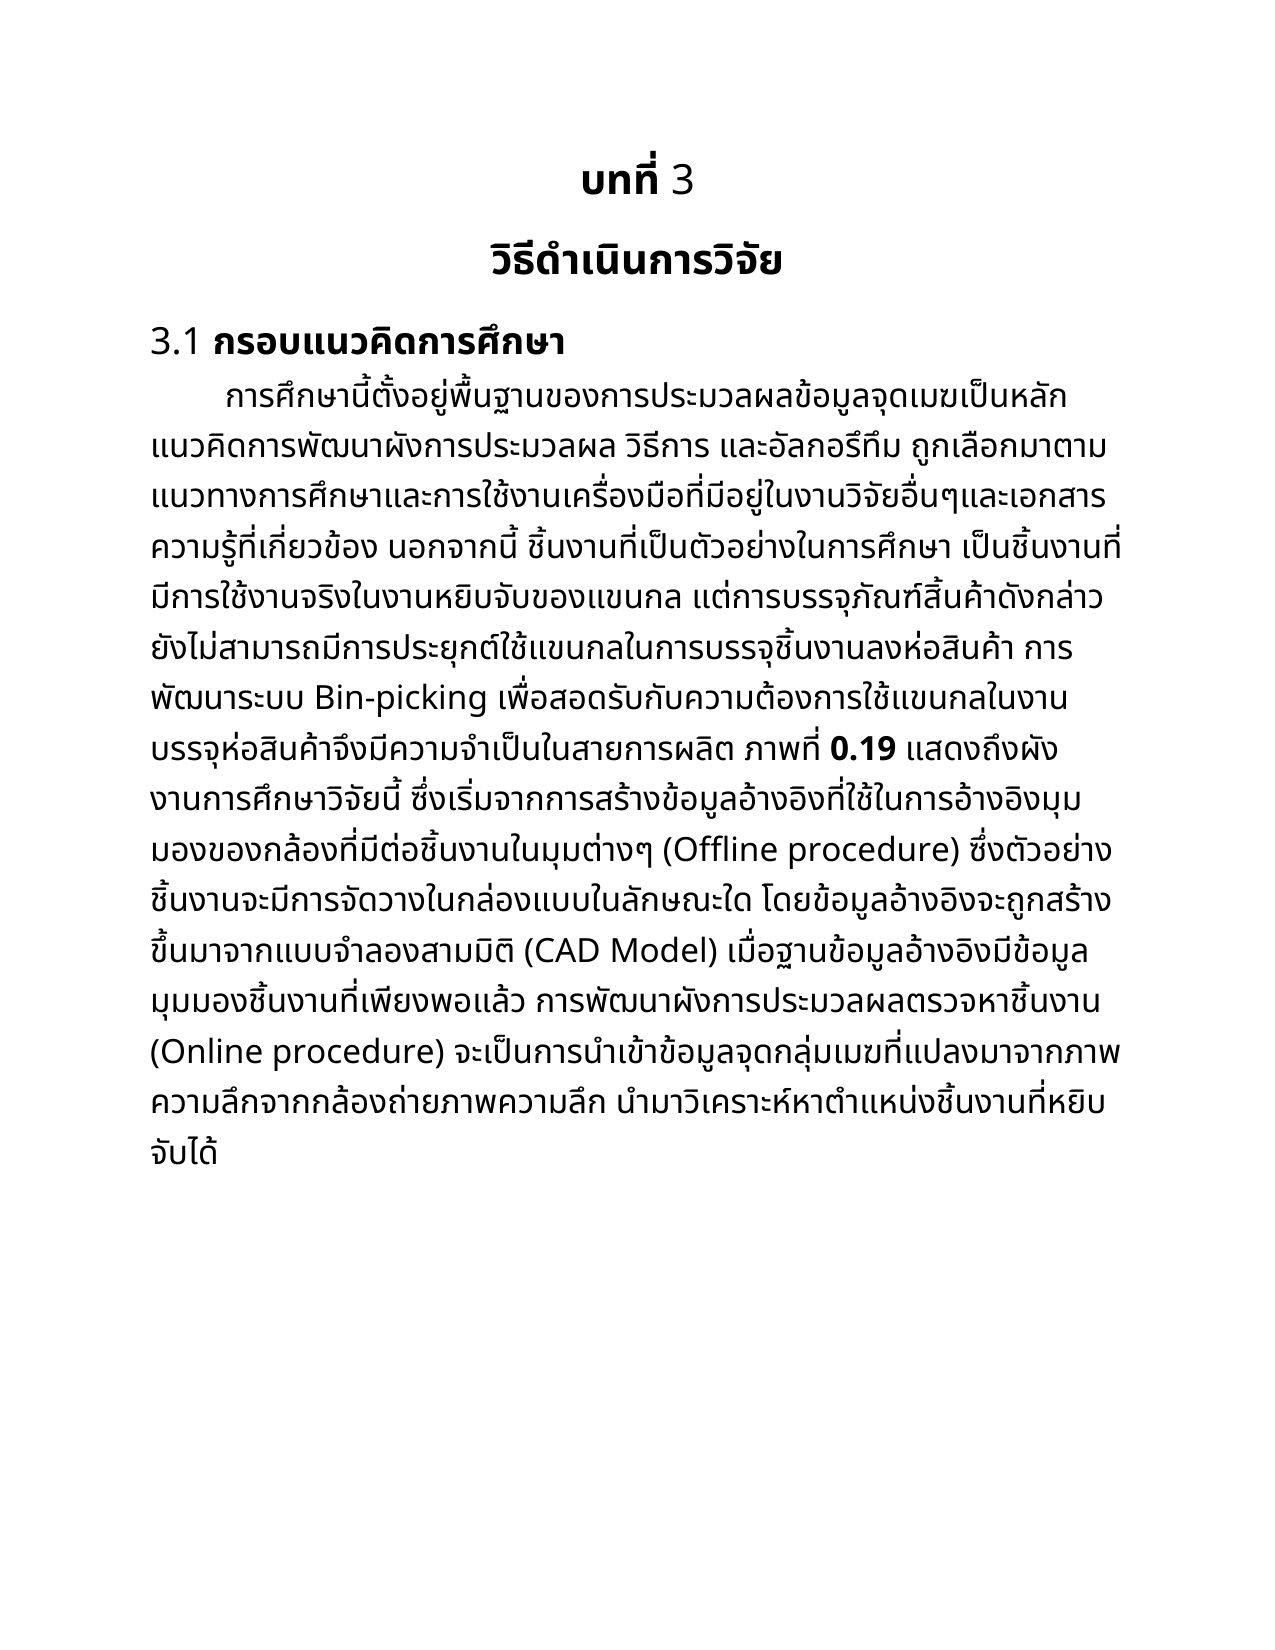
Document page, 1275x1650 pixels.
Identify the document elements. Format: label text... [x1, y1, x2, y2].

text วิธีดำเนินการวิจัย [150, 230, 1125, 293]
subtitle 3.1 กรอบแนวคิดการศึกษา [150, 314, 1125, 372]
subtitle บทที่ 3 [150, 150, 1125, 213]
